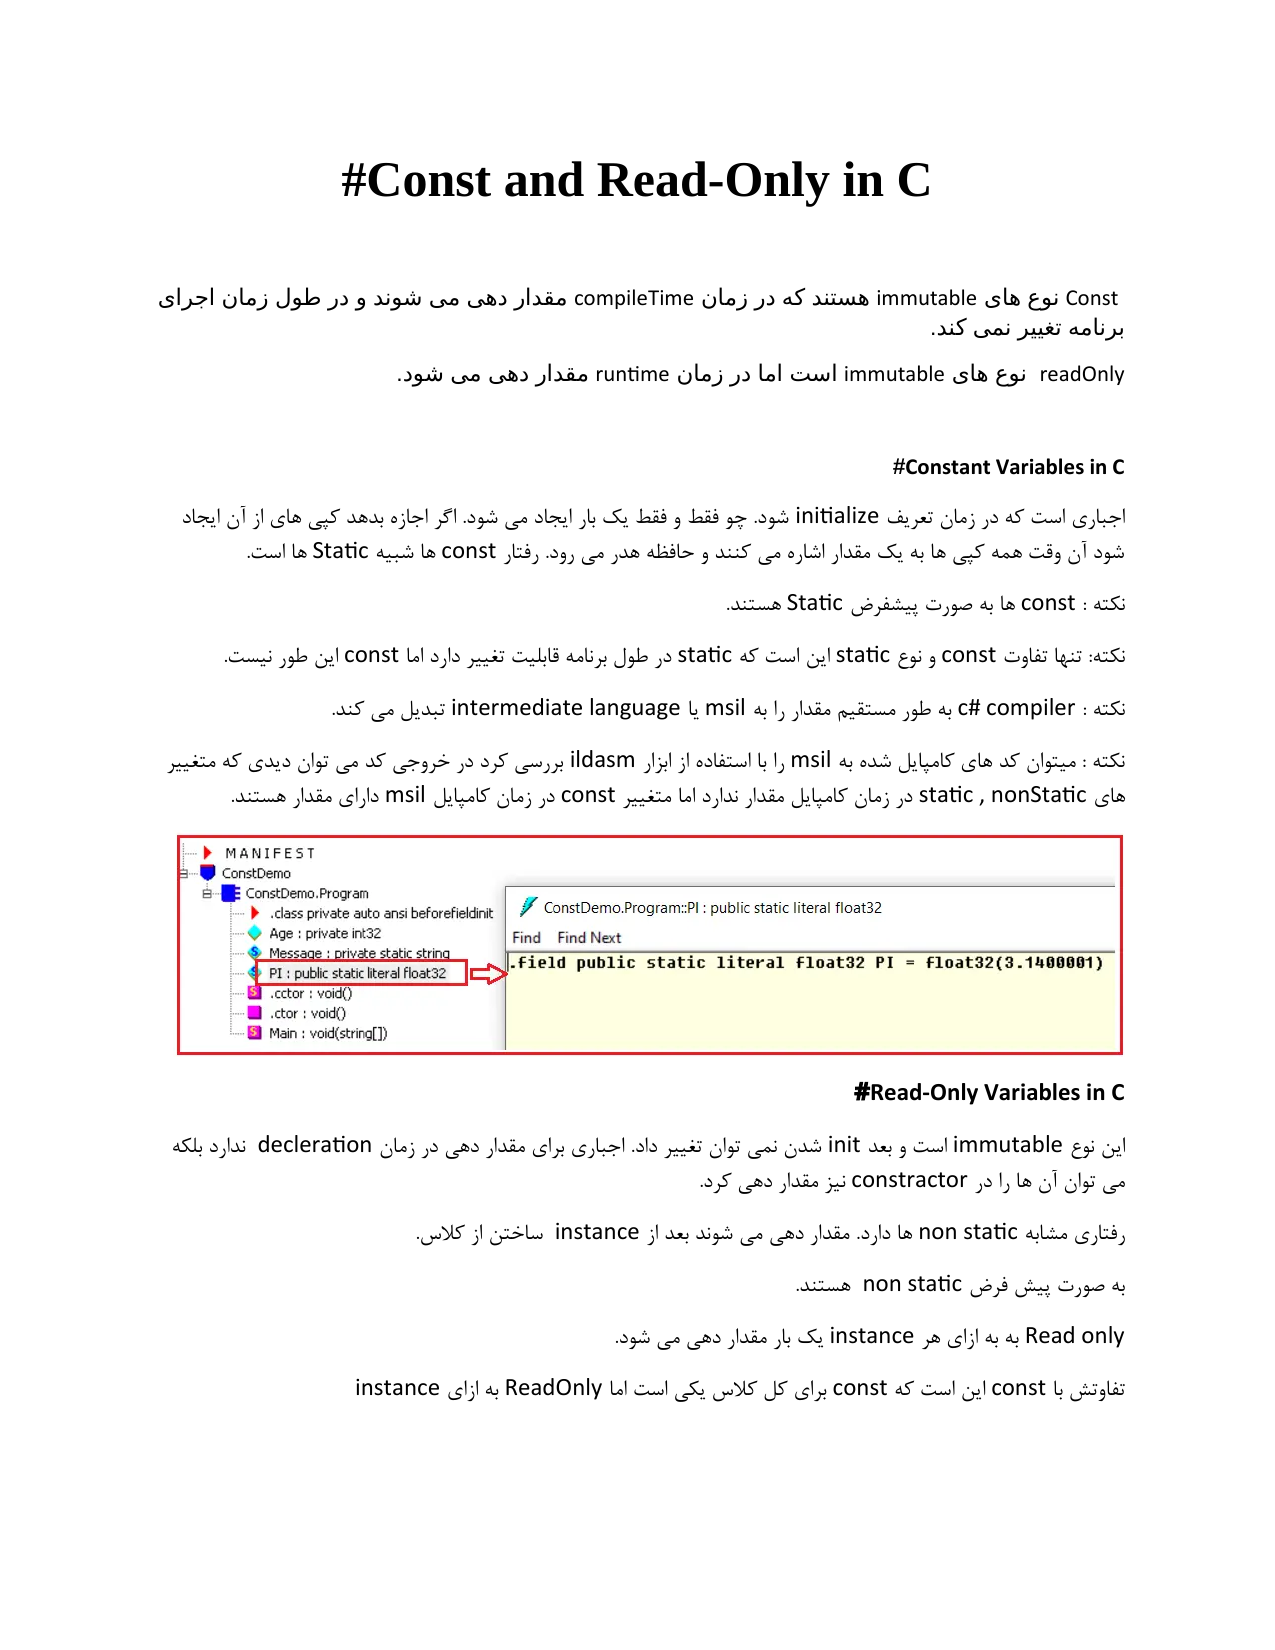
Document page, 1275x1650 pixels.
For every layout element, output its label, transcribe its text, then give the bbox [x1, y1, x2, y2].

text Const نوع های immutable هستند که در زمان compileTime مقدار دهی می شوند و در طول زمان اجرای برنامه تغییر نمی کند. [150, 283, 1125, 340]
text این نوع immutable است و بعد init شدن نمی توان تغییر داد. اجباری برای مقدار دهی در زمان decleration ندارد بلکه می توان آن ها را در constractor نیز مقدار دهی کرد. [150, 1128, 1125, 1196]
text اجباری است که در زمان تعریف initialize شود. چو فقط و فقط یک بار ایجاد می شود. اگر اجازه بدهد کپی های از آن ایجاد شود آن وقت همه کپی ها به یک مقدار اشاره می کنند و حافظه هدر می رود. رفتار const ها شبیه Static ها است. [150, 499, 1125, 567]
text نکته : میتوان کد های کامپایل شده به msil را با استفاده از ابزار ildasm بررسی کرد در خروجی کد می توان دیدی که متغییر های static , nonStatic در زمان کامپایل مقدار ندارد اما متغییر const در زمان کامپایل msil دارای مقدار هستند. [150, 743, 1125, 811]
text رفتاری مشابه non static ها دارد. مقدار دهی می شوند بعد از instance ساختن از کلاس. [150, 1215, 1125, 1248]
text به صورت پیش فرض non static هستند. [150, 1267, 1125, 1300]
subtitle Const and Read-Only in C# [150, 150, 1125, 207]
picture [173, 830, 1125, 1057]
text Read only به به ازای هر instance یک بار مقدار دهی می شود. [150, 1319, 1125, 1352]
text Constant Variables in C# [150, 452, 1125, 481]
text نکته : const ها به صورت پیشفرض Static هستند. [150, 586, 1125, 619]
text تفاوتش با const این است که const برای کل کلاس یکی است اما ReadOnly به ازای instance [150, 1371, 1125, 1404]
text Read-Only Variables in C# [150, 1076, 1125, 1108]
text نکته: تنها تفاوت const و نوع static این است که static در طول برنامه قابلیت تغییر دارد اما const این طور نیست. [150, 639, 1125, 672]
text نکته : c# compiler به طور مستقیم مقدار را به msil یا intermediate language تبدیل می کند. [150, 691, 1125, 724]
text readOnly نوع های immutable است اما در زمان runtime مقدار دهی می شود. [150, 359, 1125, 387]
